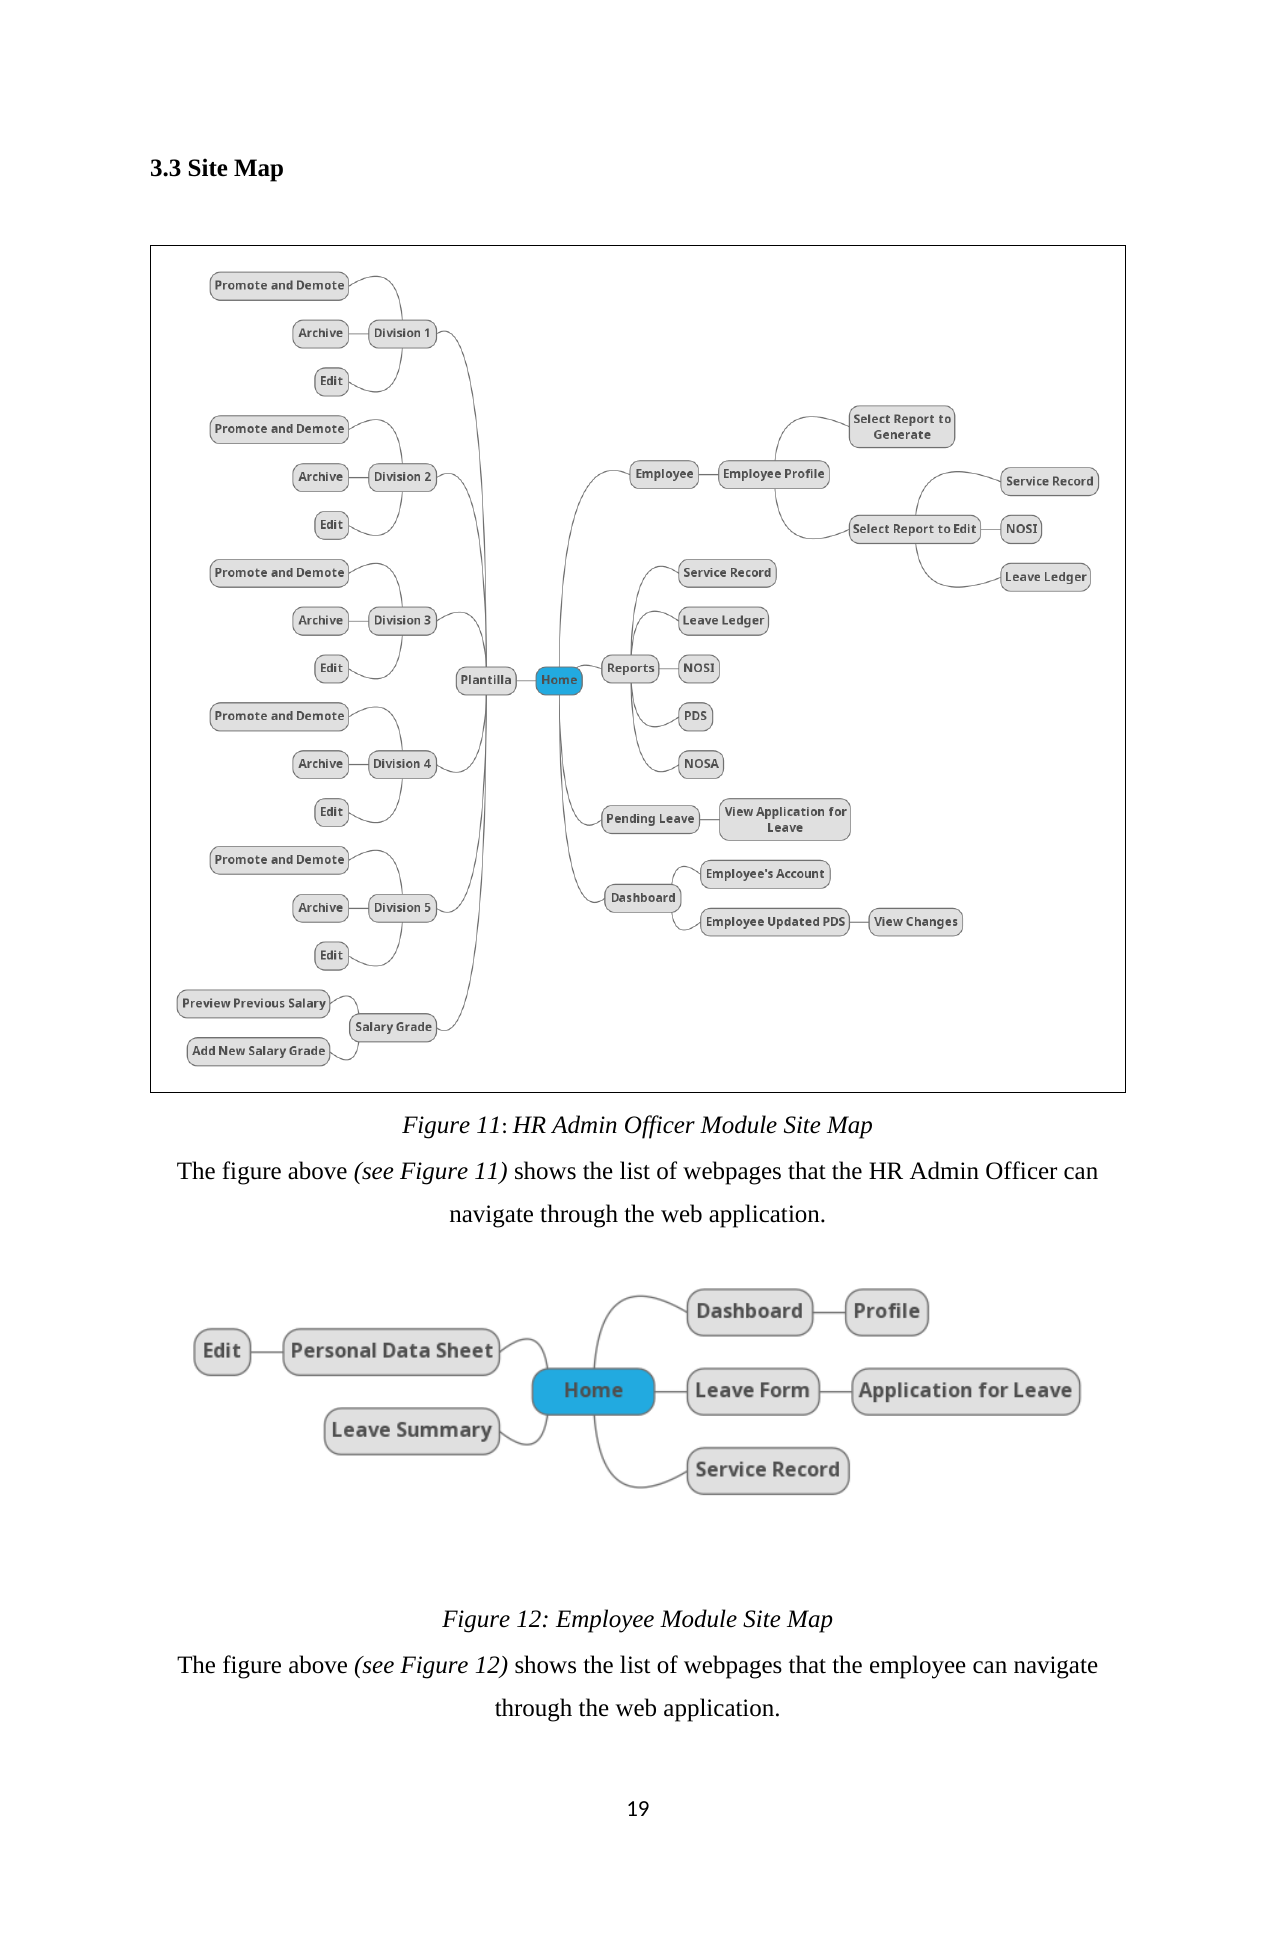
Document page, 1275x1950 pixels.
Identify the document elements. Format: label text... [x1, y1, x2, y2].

text The figure above (see Figure 12) shows the list of webpages that the employee can navigate through the web application. [150, 1650, 1125, 1722]
picture [151, 246, 1125, 1092]
text Figure 11: HR Admin Officer Module Site Map [150, 1110, 1125, 1139]
text The figure above (see Figure 11) shows the list of webpages that the HR Admin Officer can navigate through the web application. [150, 1156, 1125, 1228]
picture [150, 1245, 1125, 1541]
text Figure 12: Employee Module Site Map [150, 1604, 1125, 1633]
text 3.3 Site Map [150, 153, 1125, 182]
